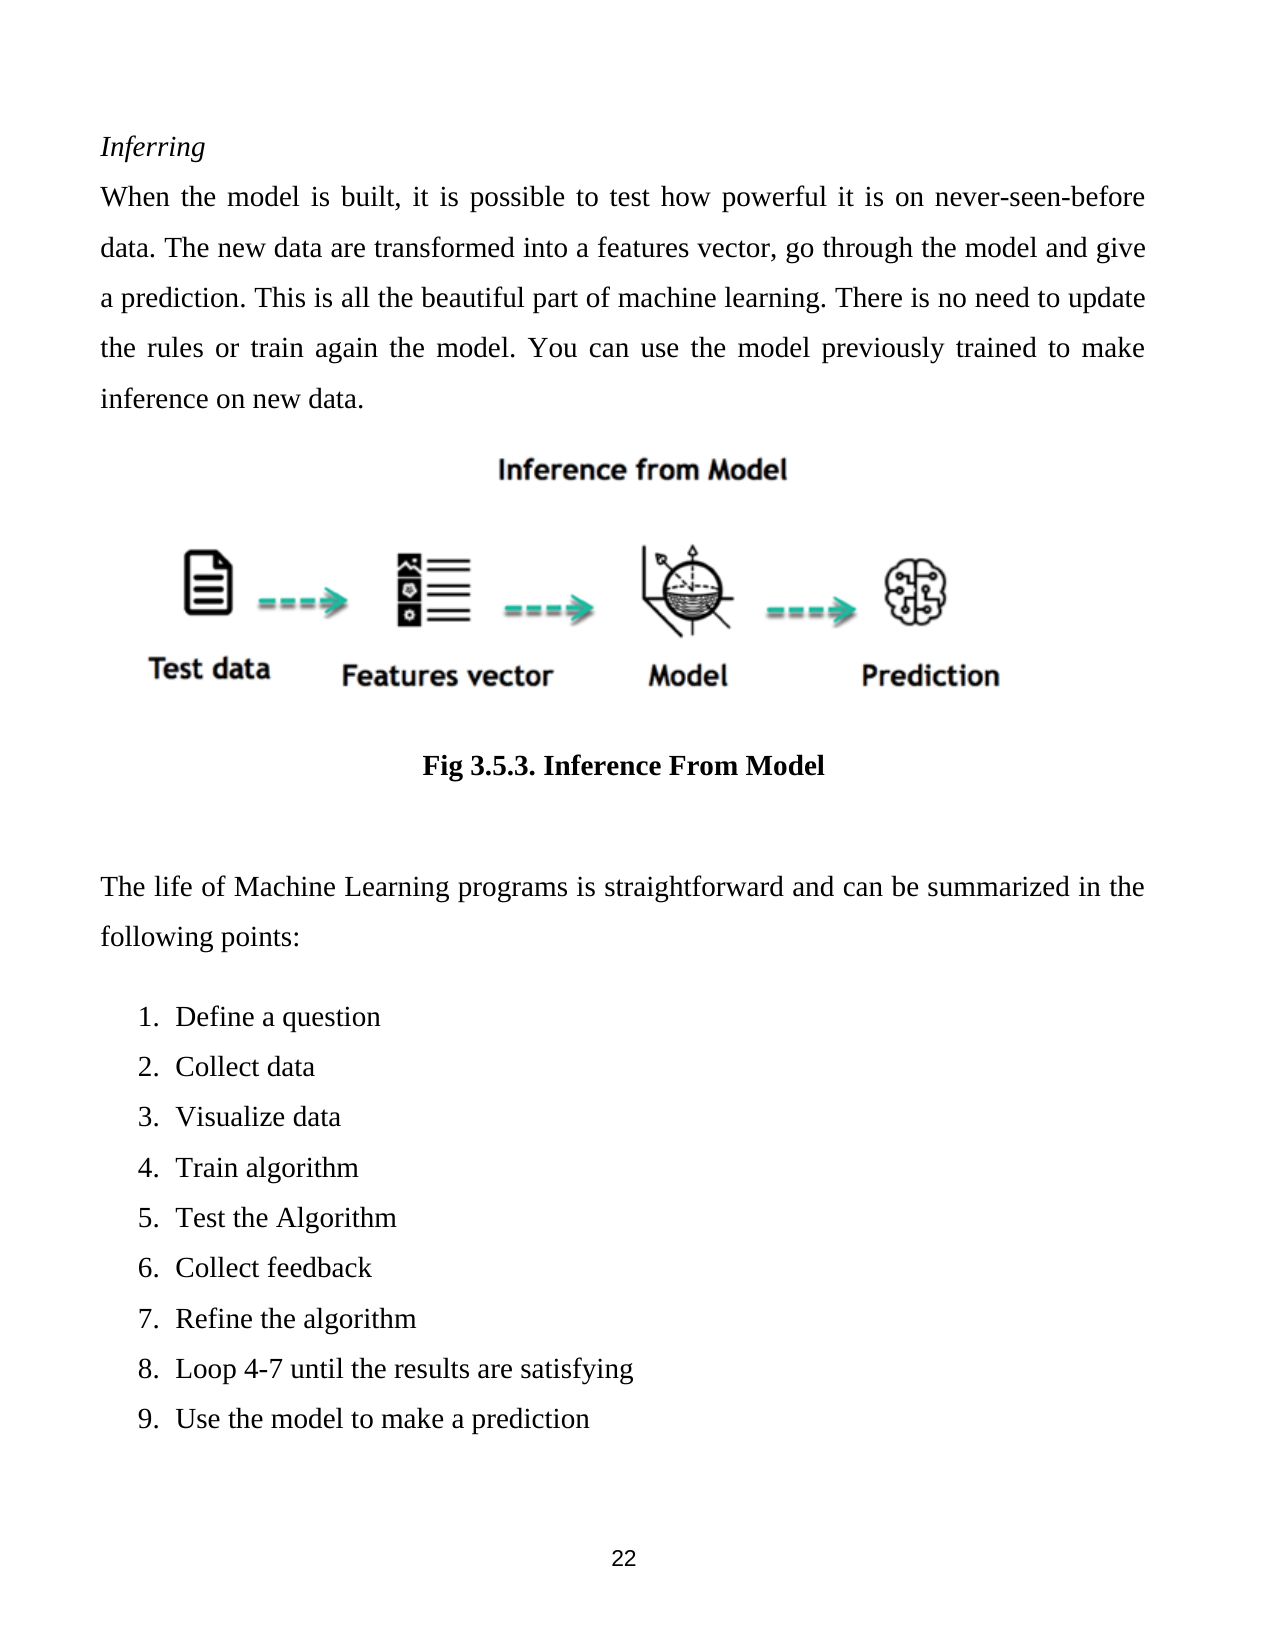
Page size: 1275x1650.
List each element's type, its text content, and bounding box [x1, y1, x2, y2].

list Loop 4-7 until the results are satisfying [138, 1351, 1147, 1384]
list Collect data [138, 1049, 1147, 1083]
text Fig 3.5.3. Inference From Model [100, 748, 1147, 781]
list Refine the algorithm [138, 1301, 1147, 1334]
list Define a question [138, 999, 1147, 1032]
list Visualize data [138, 1099, 1147, 1133]
list Test the Algorithm [138, 1200, 1147, 1234]
subtitle Inferring [100, 129, 1147, 163]
list Collect feedback [138, 1250, 1147, 1284]
list Train algorithm [138, 1150, 1147, 1183]
list Use the model to make a prediction [138, 1401, 1147, 1435]
text When the model is built, it is possible to test how powerful it is on never-seen-before data. The new data are transformed into a features vector, go through the model and give a prediction. This is all the beautiful part of machine learning. There is no need to update the rules or train again the model. You can use the model previously trained to make inference on new data. [100, 179, 1147, 414]
picture [100, 451, 1041, 714]
text The life of Machine Learning programs is straightforward and can be summarized in the following points: [100, 869, 1147, 953]
